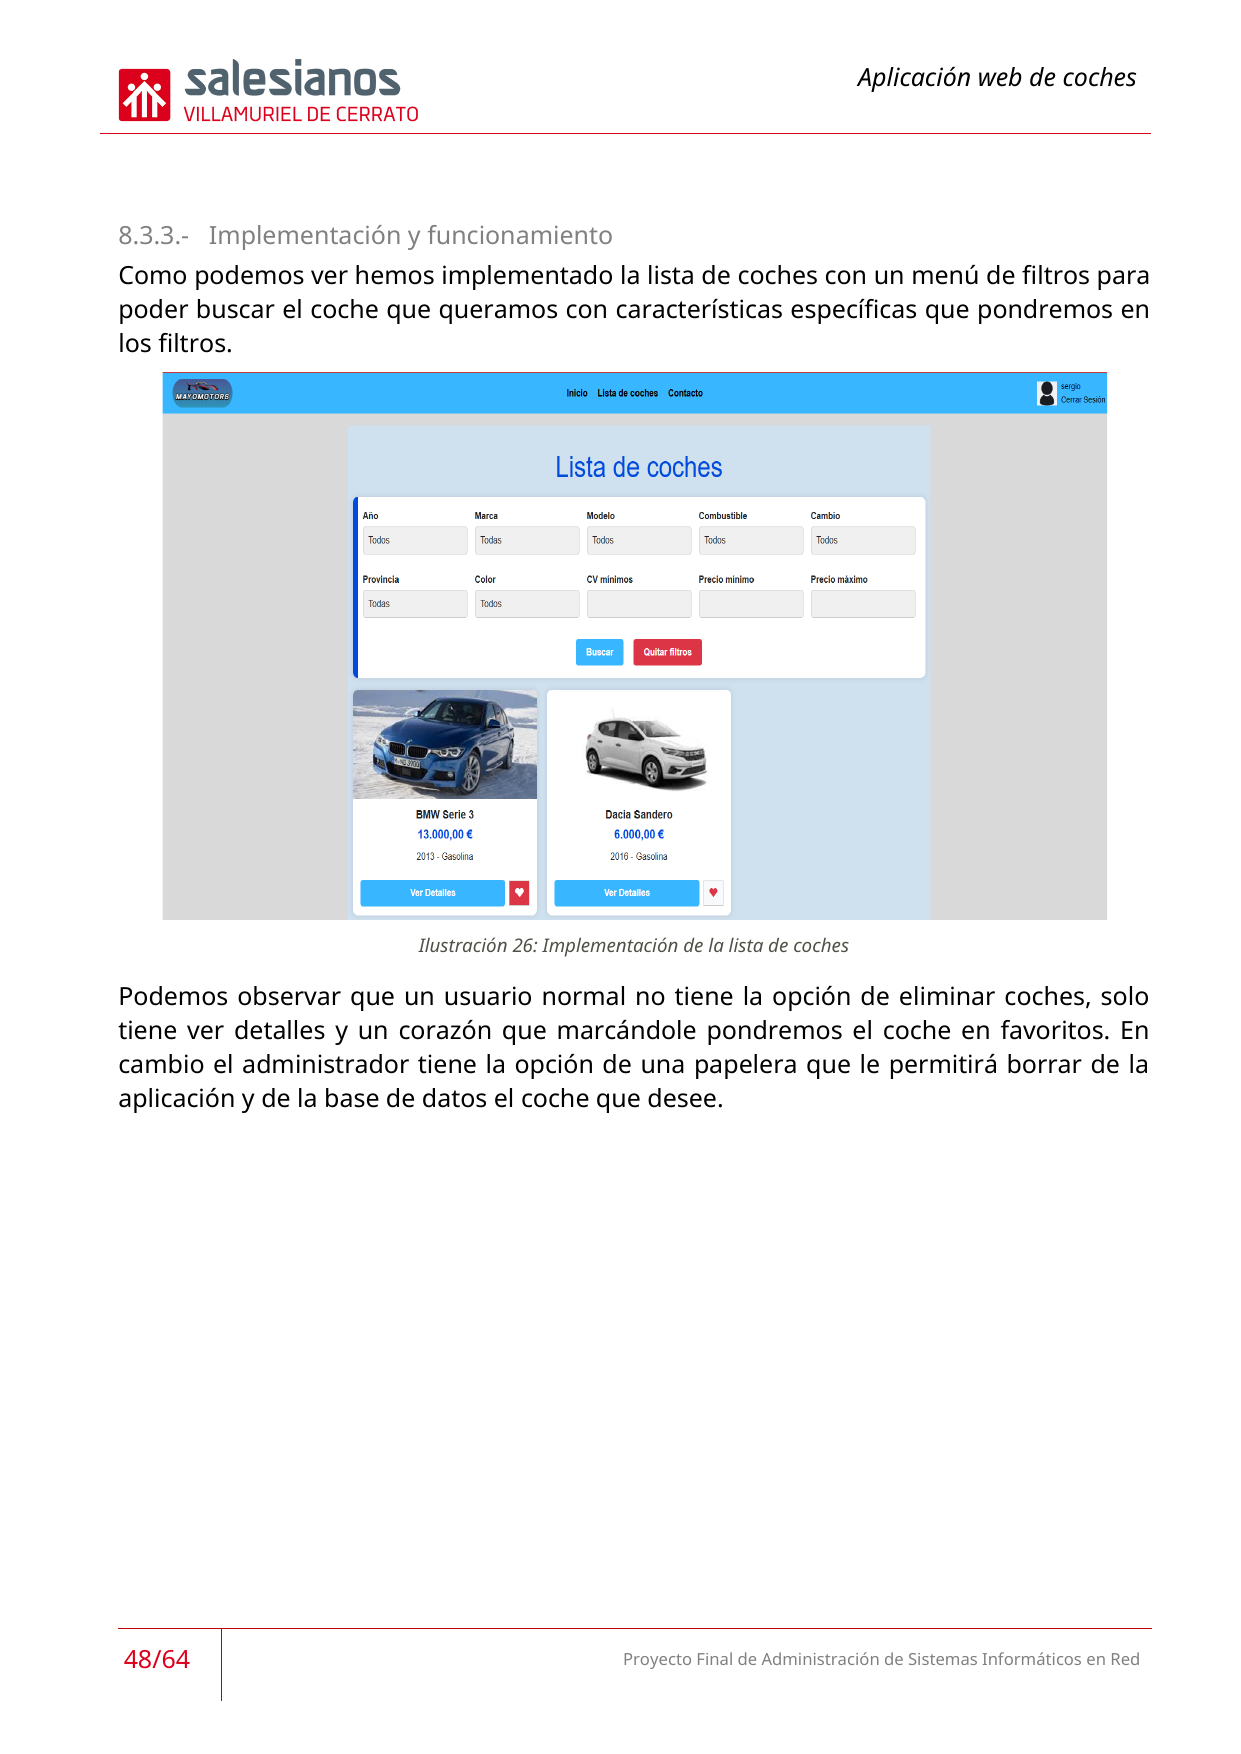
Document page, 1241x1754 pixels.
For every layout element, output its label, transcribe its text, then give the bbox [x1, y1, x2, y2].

picture [118, 59, 419, 126]
text Como podemos ver hemos implementado la lista de coches con un menú de filtros para poder buscar el coche que queramos con características específicas que pondremos en los filtros. [118, 258, 1152, 360]
subtitle Implementación y funcionamiento [118, 218, 1152, 252]
picture [162, 372, 1108, 920]
text Ilustración 26: Implementación de la lista de coches [118, 932, 1152, 958]
text Podemos observar que un usuario normal no tiene la opción de eliminar coches, solo tiene ver detalles y un corazón que marcándole pondremos el coche en favoritos. En cambio el administrador tiene la opción de una papelera que le permitirá borrar de la aplicación y de la base de datos el coche que desee. [118, 979, 1152, 1115]
